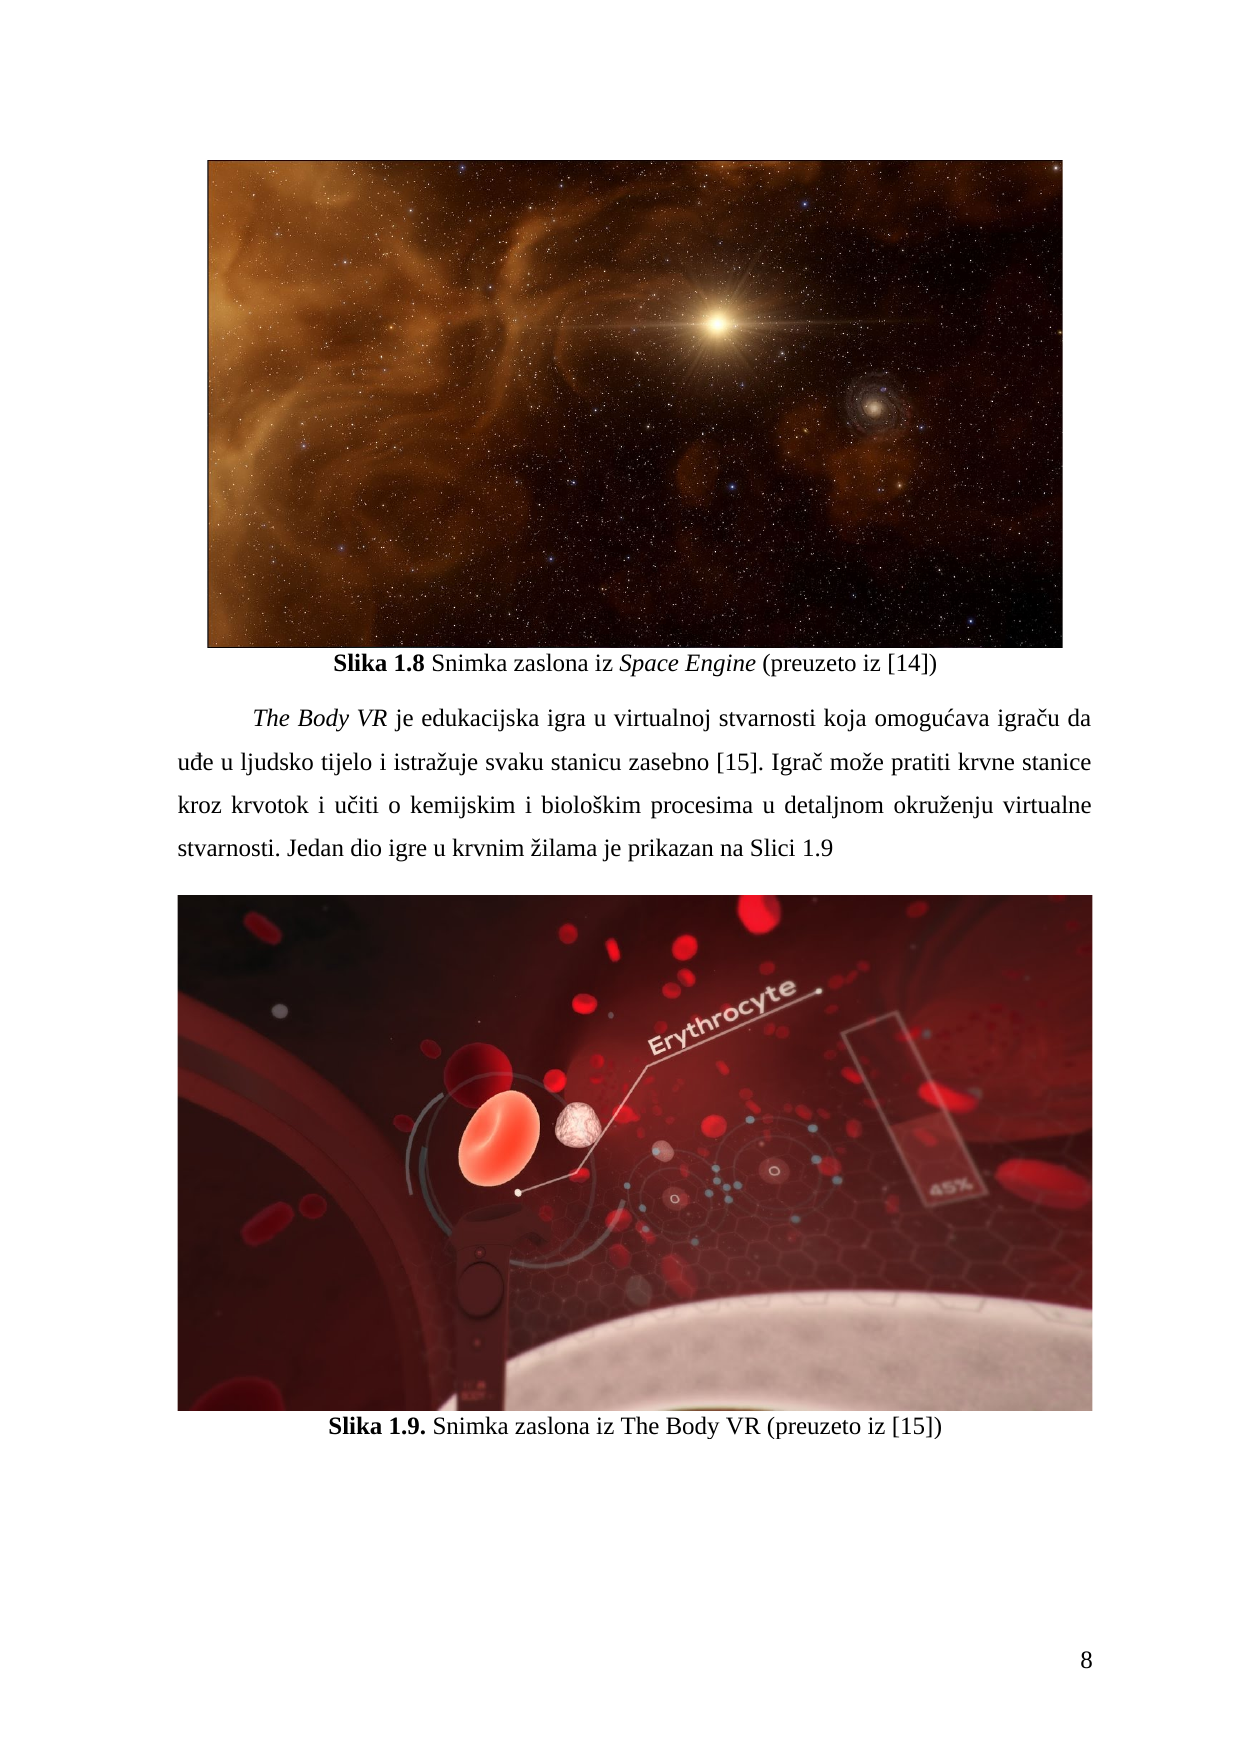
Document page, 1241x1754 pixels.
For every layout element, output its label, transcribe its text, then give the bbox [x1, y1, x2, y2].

text The Body VR je edukacijska igra u virtualnoj stvarnosti koja omogućava igraču da uđe u ljudsko tijelo i istražuje svaku stanicu zasebno [15]. Igrač može pratiti krvne stanice kroz krvotok i učiti o kemijskim i biološkim procesima u detaljnom okruženju virtualne stvarnosti. Jedan dio igre u krvnim žilama je prikazan na Slici 1.9 [177, 703, 1092, 862]
picture [207, 160, 1063, 648]
picture [177, 895, 1093, 1411]
